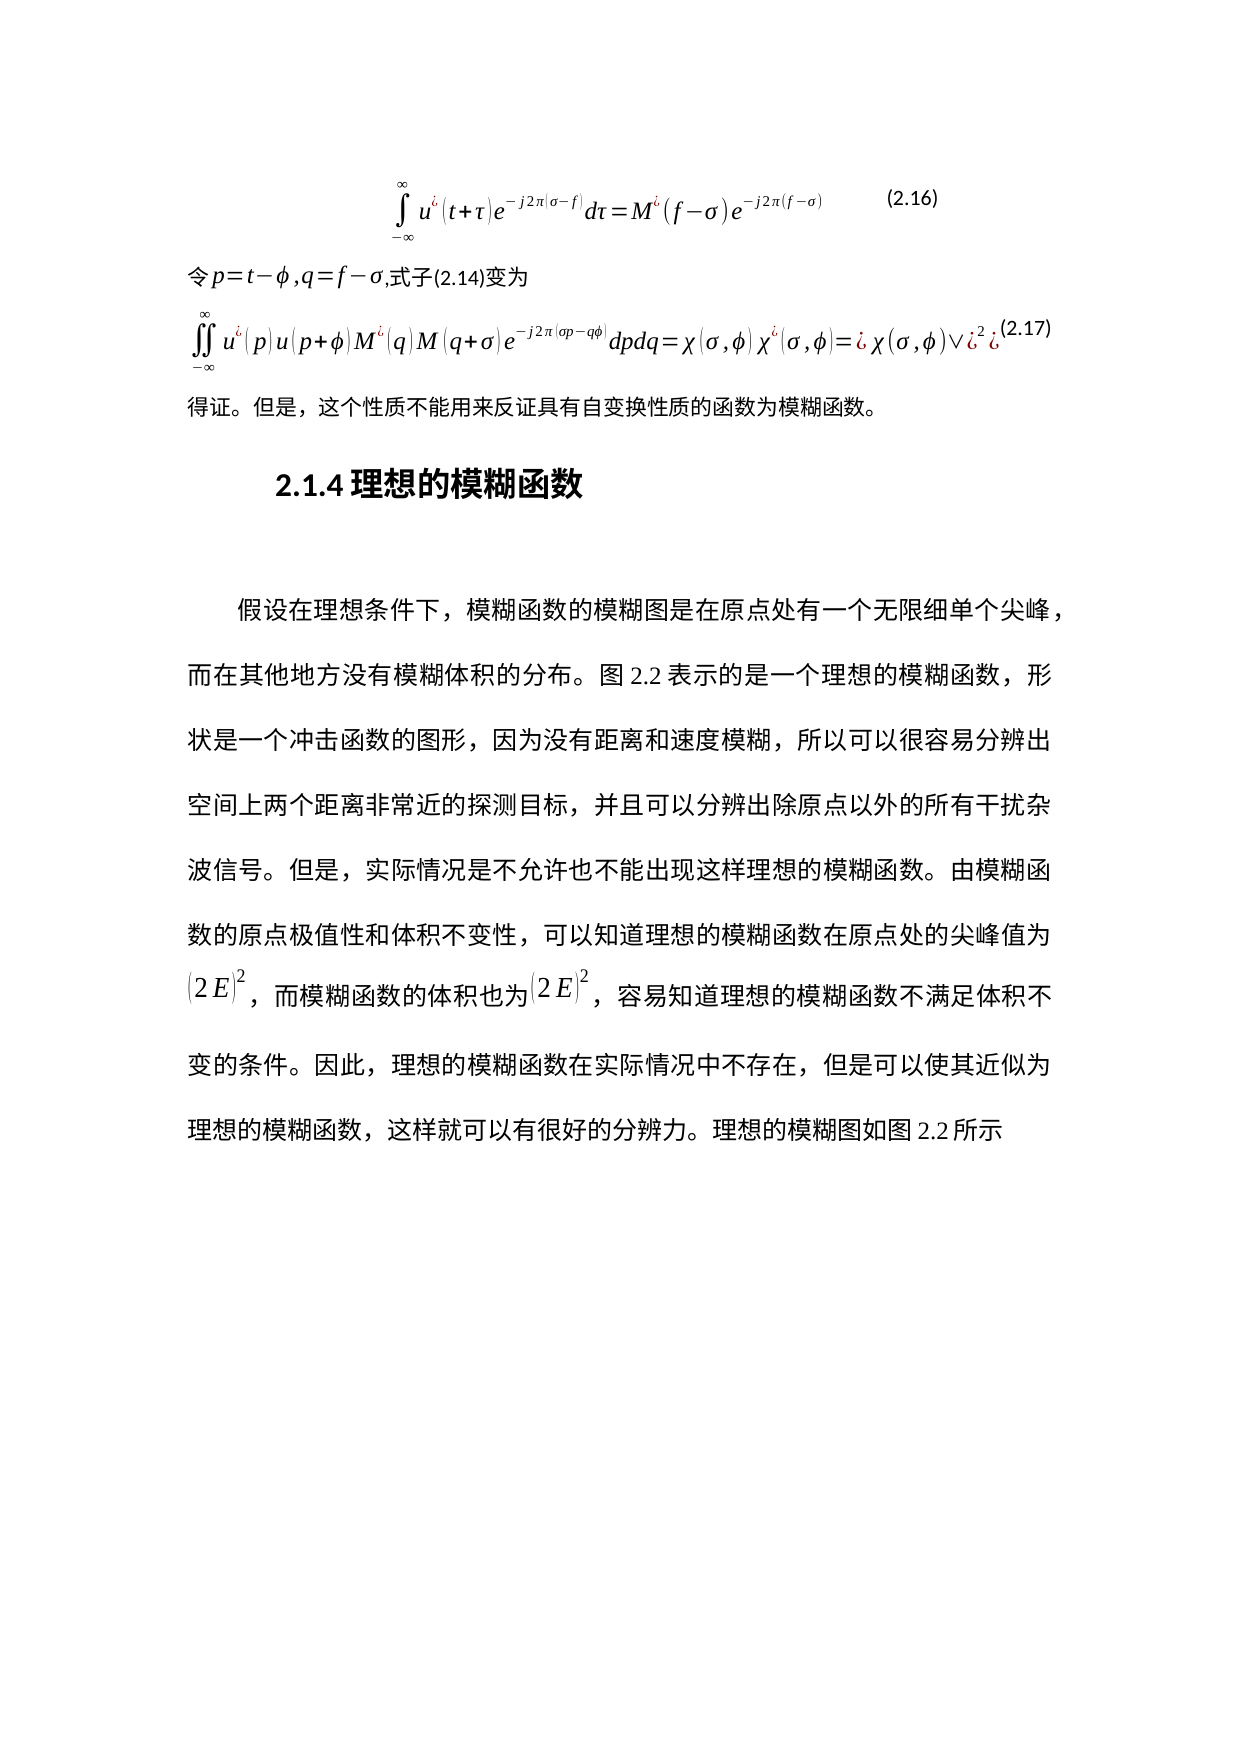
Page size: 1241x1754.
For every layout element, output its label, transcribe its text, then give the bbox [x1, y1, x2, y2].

text 假设在理想条件下，模糊函数的模糊图是在原点处有一个无限细单个尖峰，而在其他地方没有模糊体积的分布。图2.2表示的是一个理想的模糊函数，形状是一个冲击函数的图形，因为没有距离和速度模糊，所以可以很容易分辨出空间上两个距离非常近的探测目标，并且可以分辨出除原点以外的所有干扰杂波信号。但是，实际情况是不允许也不能出现这样理想的模糊函数。由模糊函数的原点极值性和体积不变性，可以知道理想的模糊函数在原点处的尖峰值为，而模糊函数的体积也为，容易知道理想的模糊函数不满足体积不变的条件。因此，理想的模糊函数在实际情况中不存在，但是可以使其近似为理想的模糊函数，这样就可以有很好的分辨力。理想的模糊图如图2.2所示 [187, 576, 1053, 1161]
text (2.17) [187, 292, 1053, 389]
text 得证。但是，这个性质不能用来反证具有自变换性质的函数为模糊函数。 [187, 389, 1053, 422]
text 令,式子(2.14)变为 [187, 259, 1053, 292]
subtitle 2.1.4理想的模糊函数 [187, 449, 1053, 514]
text (2.16) [187, 162, 1053, 259]
